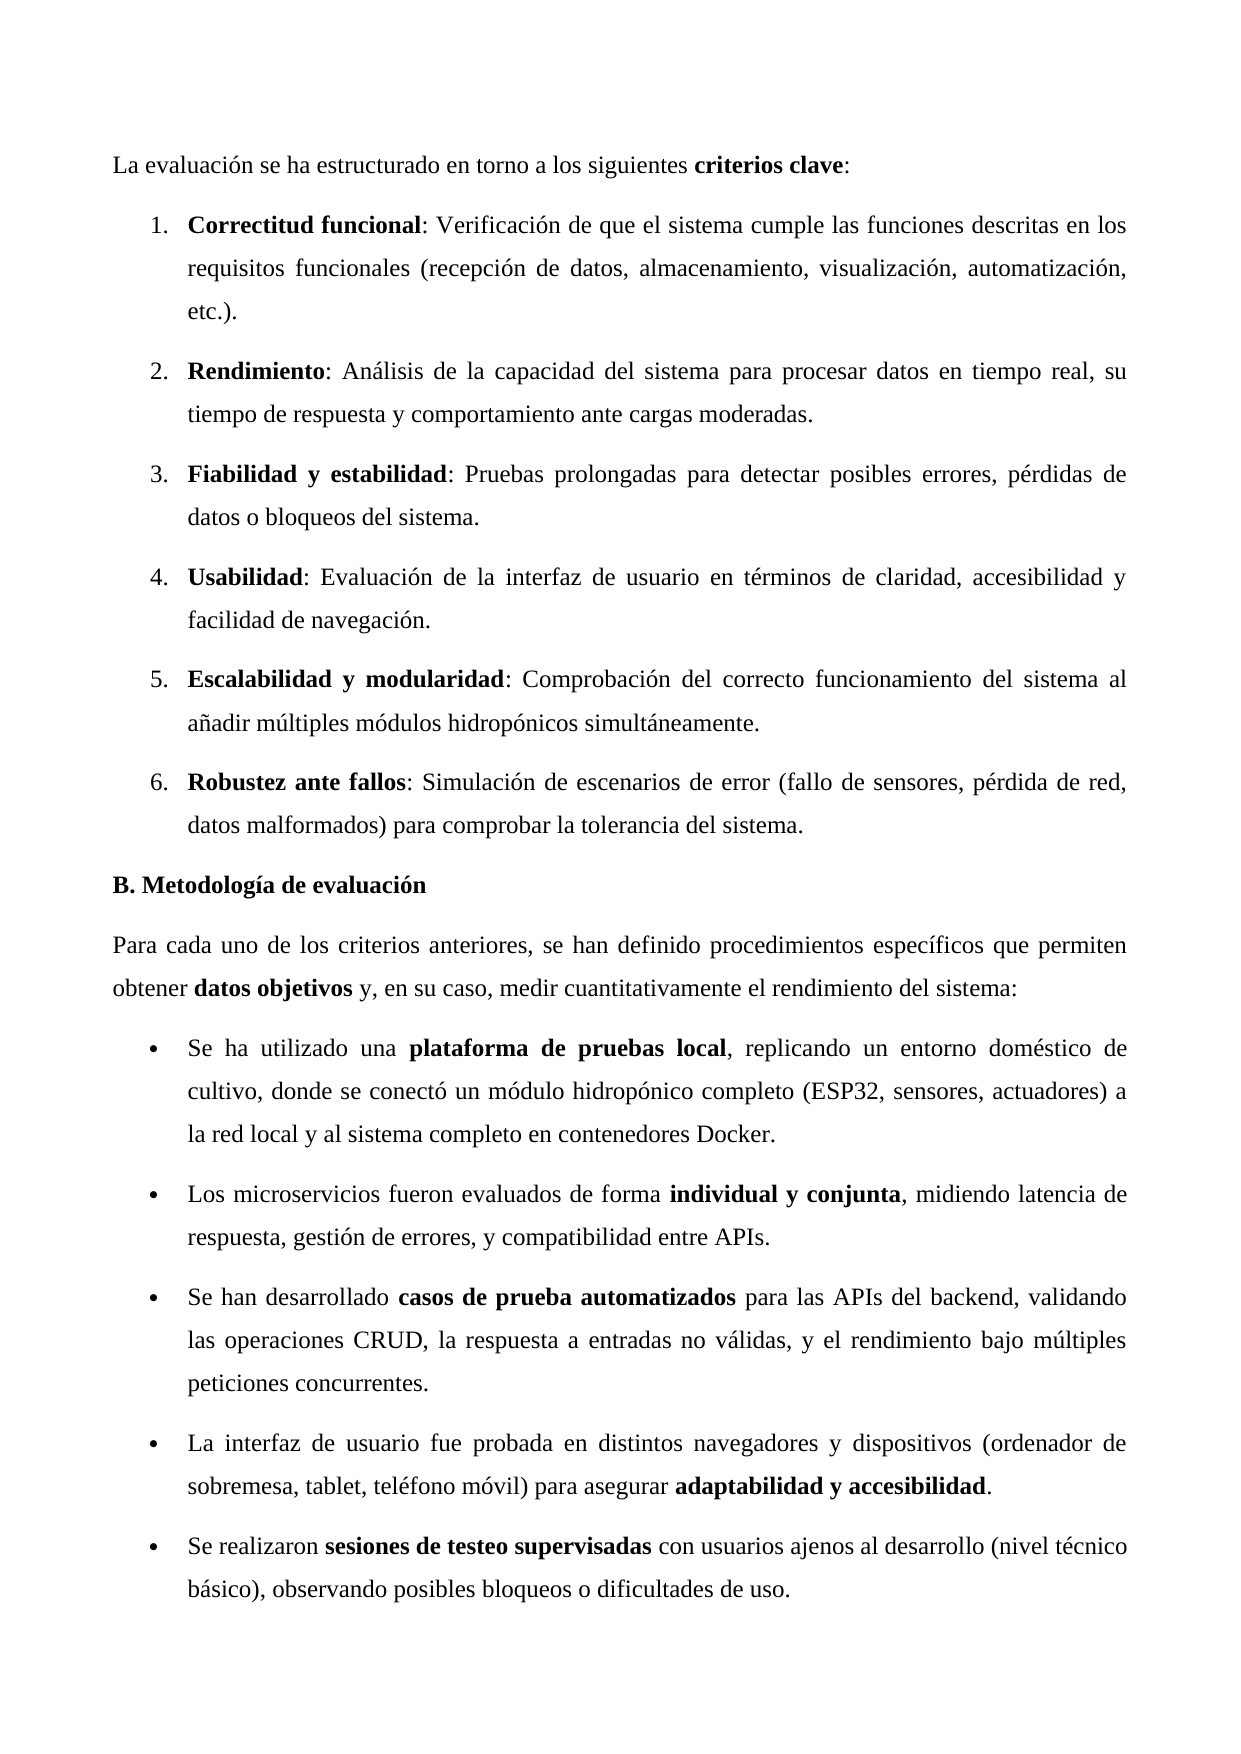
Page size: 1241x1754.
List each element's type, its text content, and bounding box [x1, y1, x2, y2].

list Se ha utilizado una plataforma de pruebas local, replicando un entorno doméstico de cultivo, donde se conectó un módulo hidropónico completo (ESP32, sensores, actuadores) a la red local y al sistema completo en contenedores Docker. [150, 1033, 1128, 1148]
text Para cada uno de los criterios anteriores, se han definido procedimientos específicos que permiten obtener datos objetivos y, en su caso, medir cuantitativamente el rendimiento del sistema: [112, 930, 1128, 1002]
list Escalabilidad y modularidad: Comprobación del correcto funcionamiento del sistema al añadir múltiples módulos hidropónicos simultáneamente. [150, 664, 1128, 736]
list Rendimiento: Análisis de la capacidad del sistema para procesar datos en tiempo real, su tiempo de respuesta y comportamiento ante cargas moderadas. [150, 356, 1128, 428]
list Los microservicios fueron evaluados de forma individual y conjunta, midiendo latencia de respuesta, gestión de errores, y compatibilidad entre APIs. [150, 1179, 1128, 1251]
text La evaluación se ha estructurado en torno a los siguientes criterios clave: [112, 150, 1128, 179]
list Usabilidad: Evaluación de la interfaz de usuario en términos de claridad, accesibilidad y facilidad de navegación. [150, 562, 1128, 633]
list Robustez ante fallos: Simulación de escenarios de error (fallo de sensores, pérdida de red, datos malformados) para comprobar la tolerancia del sistema. [150, 767, 1128, 839]
list Se han desarrollado casos de prueba automatizados para las APIs del backend, validando las operaciones CRUD, la respuesta a entradas no válidas, y el rendimiento bajo múltiples peticiones concurrentes. [150, 1282, 1128, 1397]
list Fiabilidad y estabilidad: Pruebas prolongadas para detectar posibles errores, pérdidas de datos o bloqueos del sistema. [150, 459, 1128, 531]
list Correctitud funcional: Verificación de que el sistema cumple las funciones descritas en los requisitos funcionales (recepción de datos, almacenamiento, visualización, automatización, etc.). [150, 210, 1128, 325]
text B. Metodología de evaluación [112, 870, 1128, 899]
list Se realizaron sesiones de testeo supervisadas con usuarios ajenos al desarrollo (nivel técnico básico), observando posibles bloqueos o dificultades de uso. [150, 1531, 1128, 1603]
list La interfaz de usuario fue probada en distintos navegadores y dispositivos (ordenador de sobremesa, tablet, teléfono móvil) para asegurar adaptabilidad y accesibilidad. [150, 1428, 1128, 1500]
